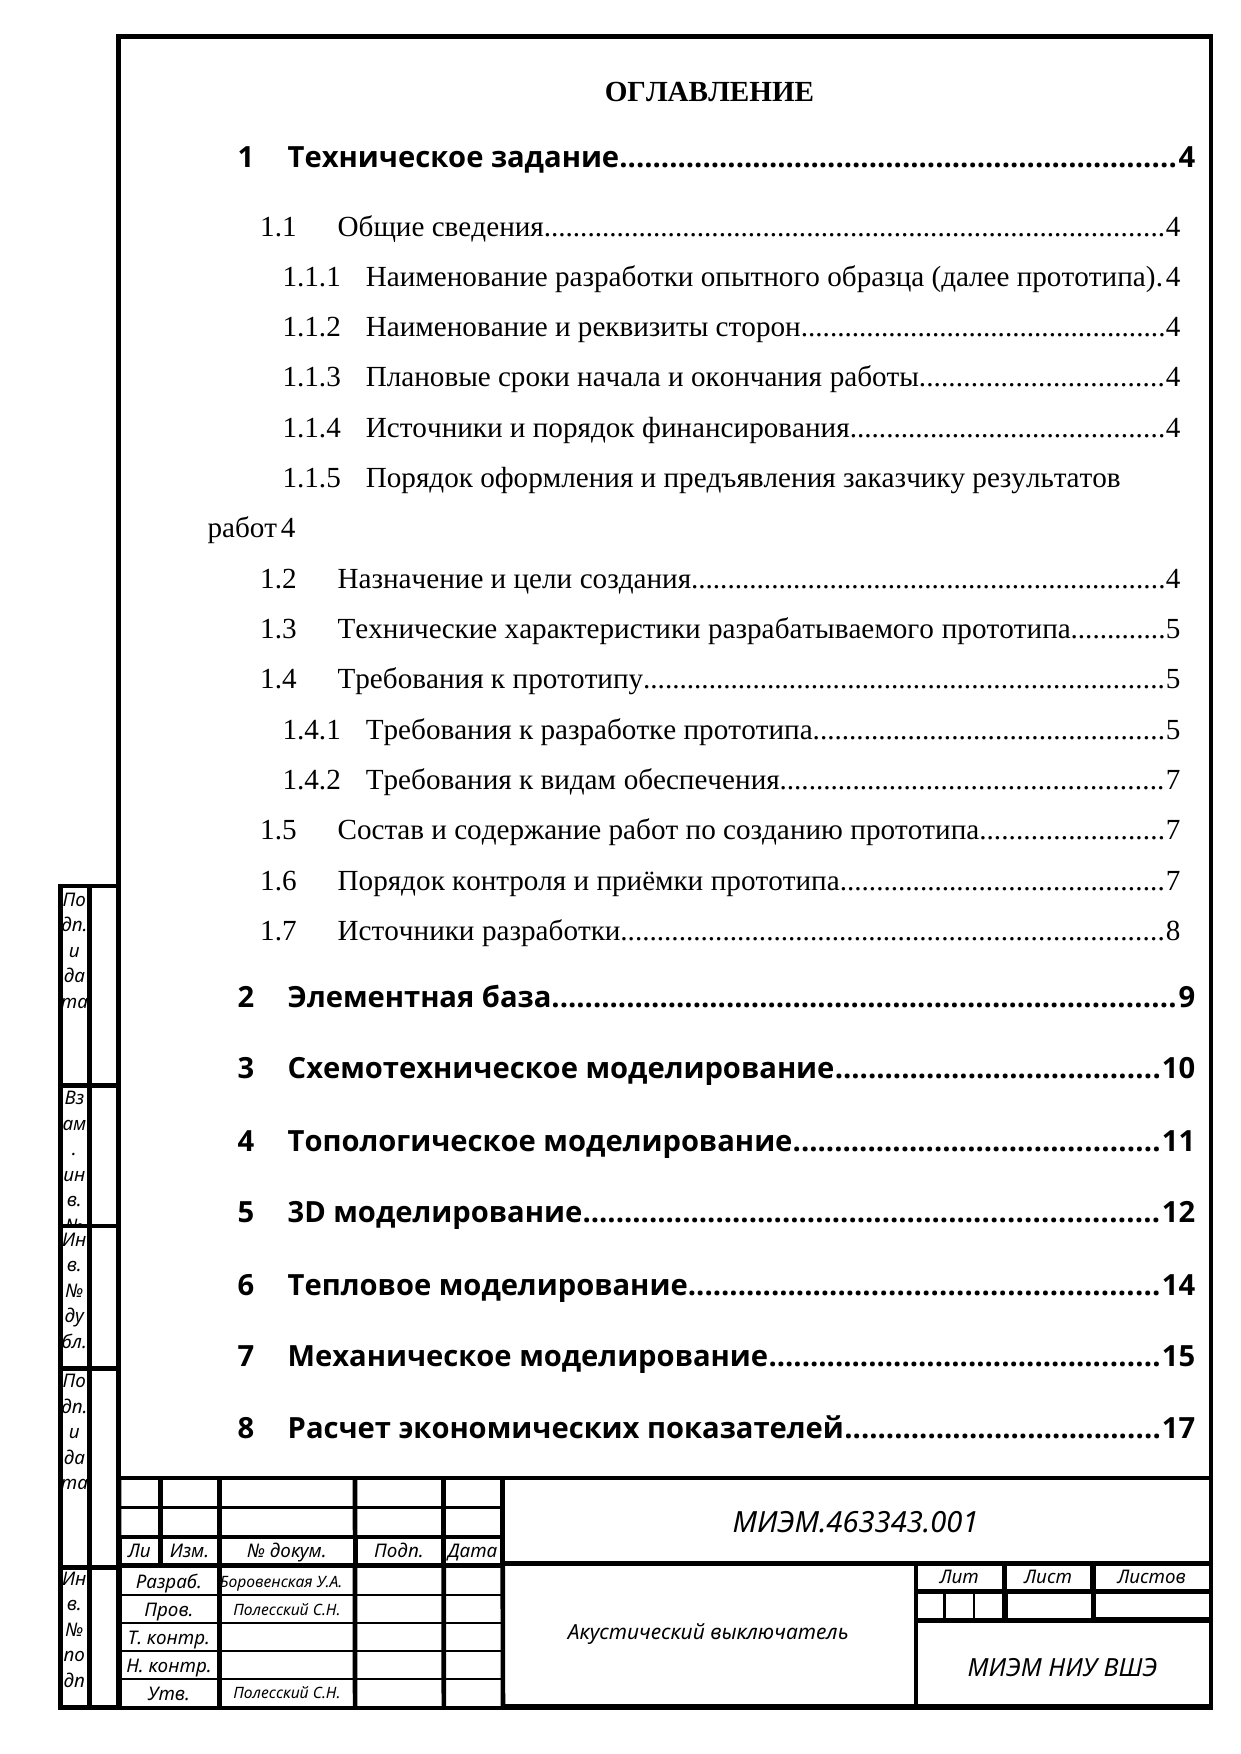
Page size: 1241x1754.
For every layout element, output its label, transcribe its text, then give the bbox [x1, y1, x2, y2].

text 1.1.3 Плановые сроки начала и окончания работы 4 [207, 359, 1181, 393]
text 5 3D моделирование 12 [162, 1192, 1181, 1231]
text 1.5 Состав и содержание работ по созданию прототипа 7 [185, 812, 1181, 846]
text 1.1 Общие сведения 4 [185, 209, 1181, 242]
text 1.1.1 Наименование разработки опытного образца (далее прототипа) 4 [207, 259, 1181, 292]
subtitle Оглавление [162, 74, 1181, 107]
text 3 Схемотехническое моделирование 10 [162, 1048, 1181, 1087]
text 1.1.4 Источники и порядок финансирования 4 [207, 410, 1181, 443]
text 1.6 Порядок контроля и приёмки прототипа 7 [185, 863, 1181, 896]
text 8 Расчет экономических показателей 17 [162, 1408, 1181, 1447]
text 1 Техническое задание 4 [162, 137, 1181, 176]
text 6 Тепловое моделирование 14 [162, 1264, 1181, 1303]
text 1.4.1 Требования к разработке прототипа 5 [207, 712, 1181, 745]
text 1.4.2 Требования к видам обеспечения 7 [207, 762, 1181, 796]
text 2 Элементная база 9 [162, 976, 1181, 1016]
text 1.7 Источники разработки 8 [185, 913, 1181, 947]
text 1.3 Технические характеристики разрабатываемого прототипа 5 [185, 611, 1181, 645]
text 1.4 Требования к прототипу 5 [185, 661, 1181, 695]
text 1.1.2 Наименование и реквизиты сторон 4 [207, 309, 1181, 343]
text 7 Механическое моделирование 15 [162, 1336, 1181, 1375]
text 4 Топологическое моделирование 11 [162, 1120, 1181, 1159]
text 1.1.5 Порядок оформления и предъявления заказчику результатов работ 4 [207, 460, 1181, 544]
text 1.2 Назначение и цели создания 4 [185, 561, 1181, 594]
